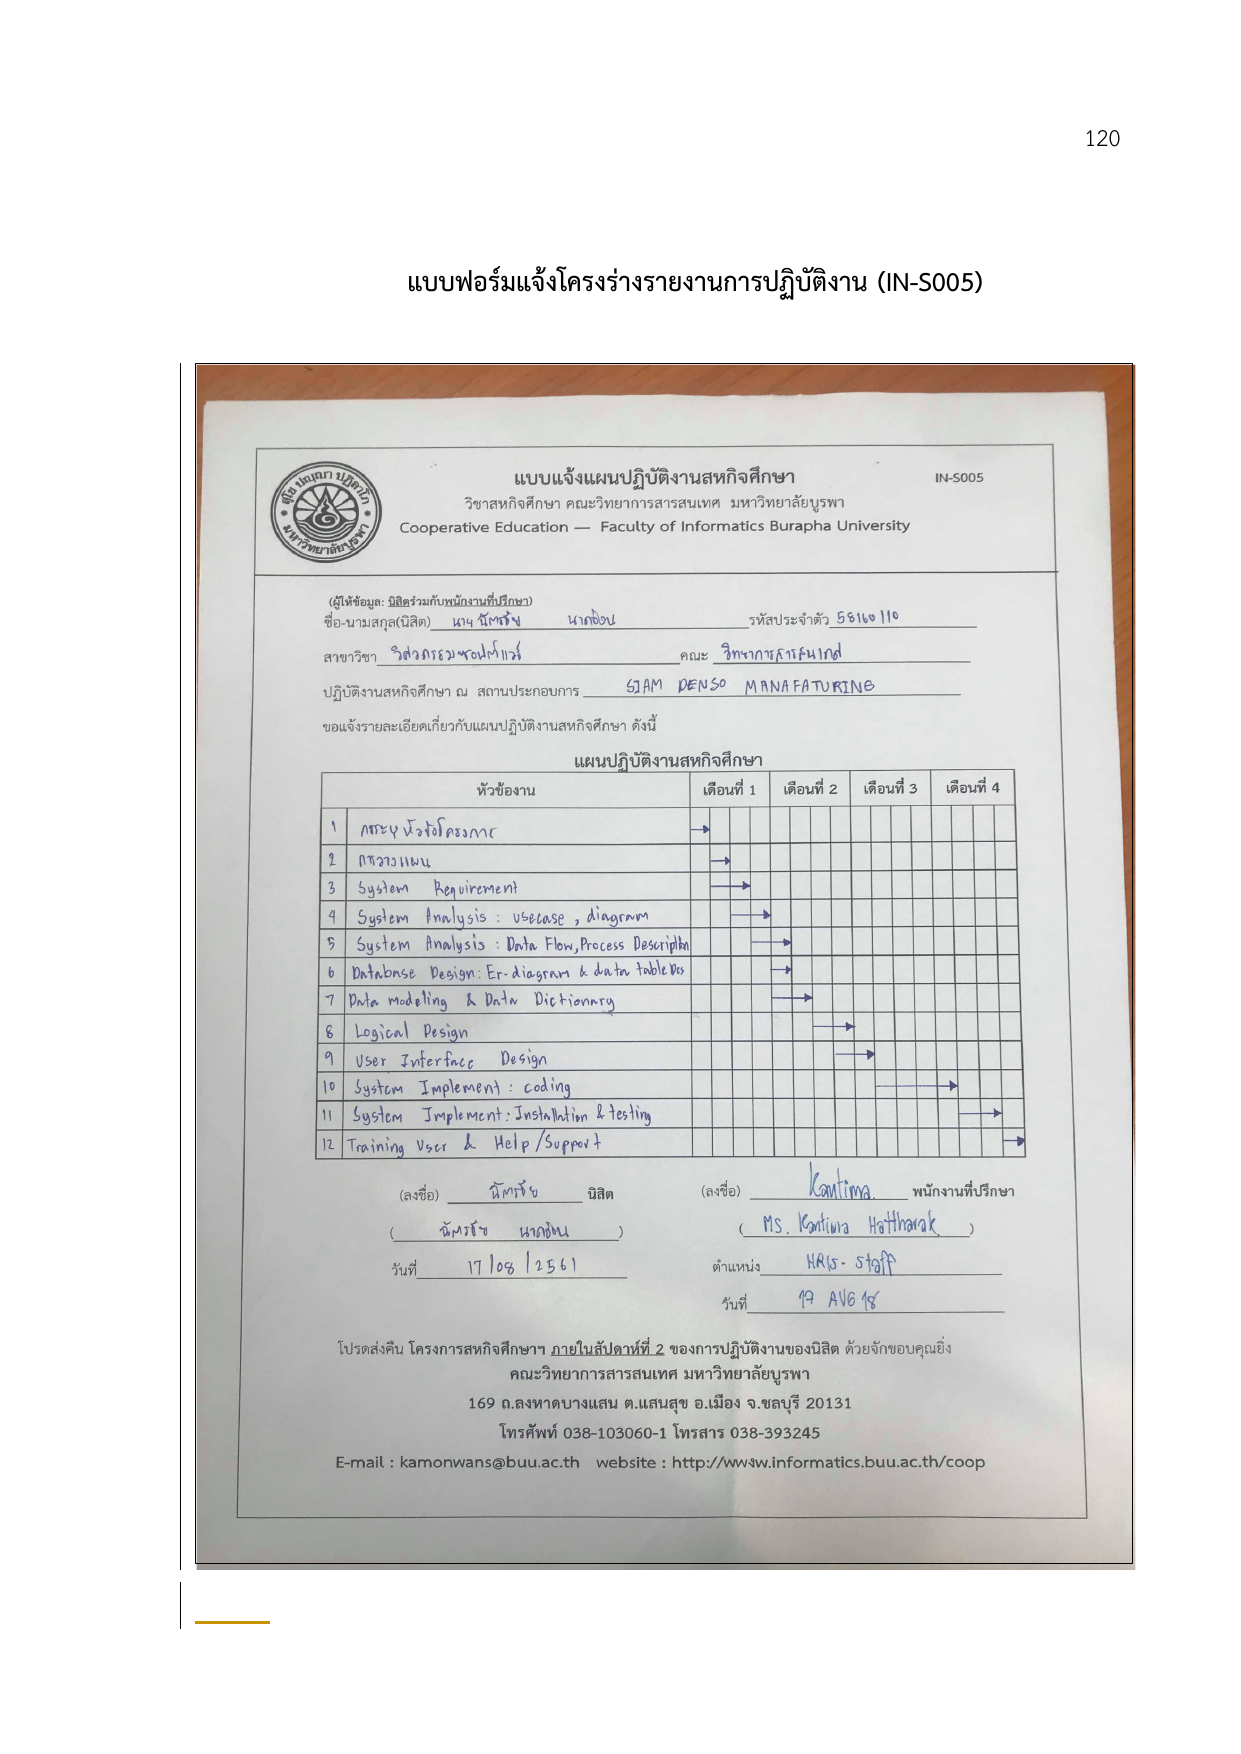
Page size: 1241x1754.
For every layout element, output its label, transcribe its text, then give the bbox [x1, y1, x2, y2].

picture [196, 366, 1132, 1563]
subtitle แบบฟอร์มแจ้งโครงร่างรายงานการปฏิบัติงาน (IN-S005) [270, 258, 1120, 301]
picture [196, 366, 1136, 1570]
